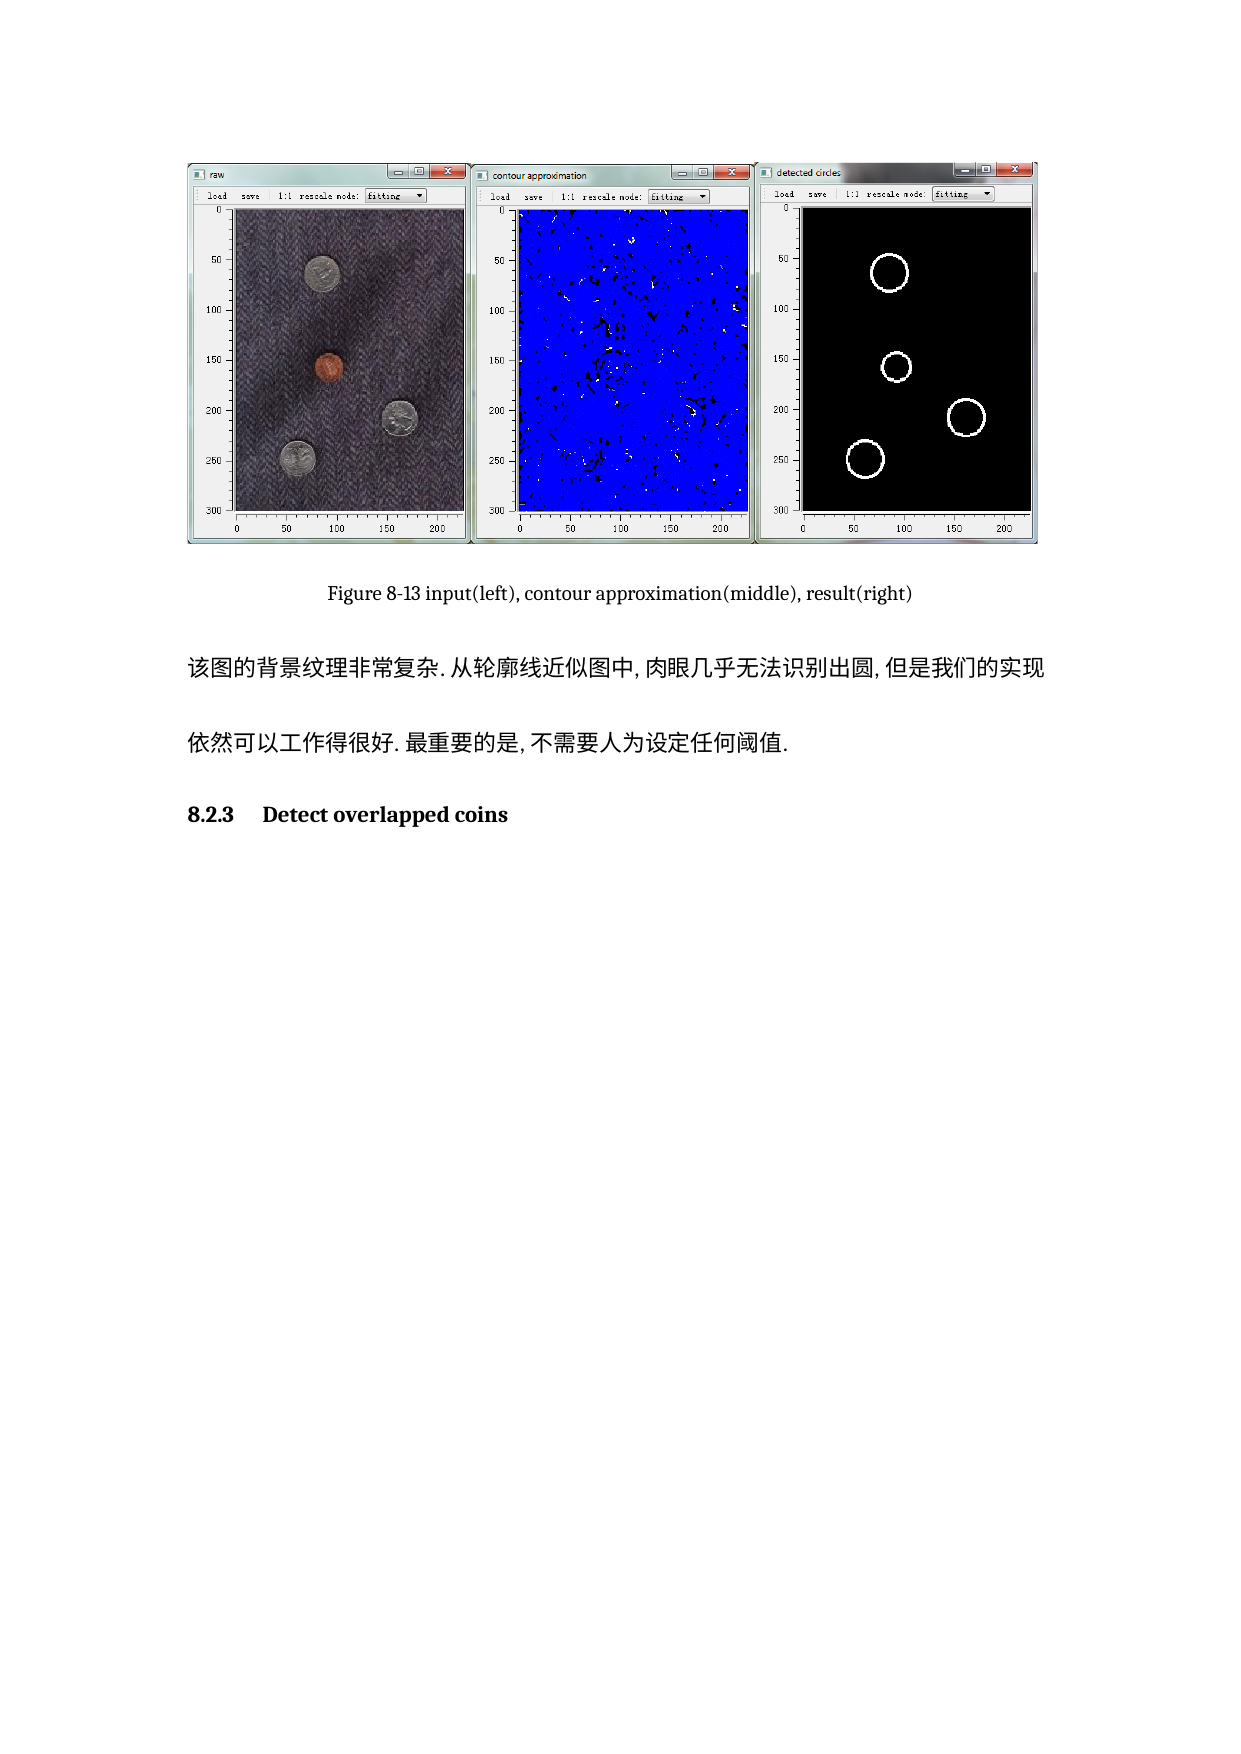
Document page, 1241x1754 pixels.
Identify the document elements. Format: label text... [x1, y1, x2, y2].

picture [187, 162, 1038, 544]
subtitle Detect overlapped coins [187, 799, 1053, 832]
text 该图的背景纹理非常复杂. 从轮廓线近似图中, 肉眼几乎无法识别出圆, 但是我们的实现依然可以工作得很好. 最重要的是, 不需要人为设定任何阈值. [187, 634, 1053, 773]
